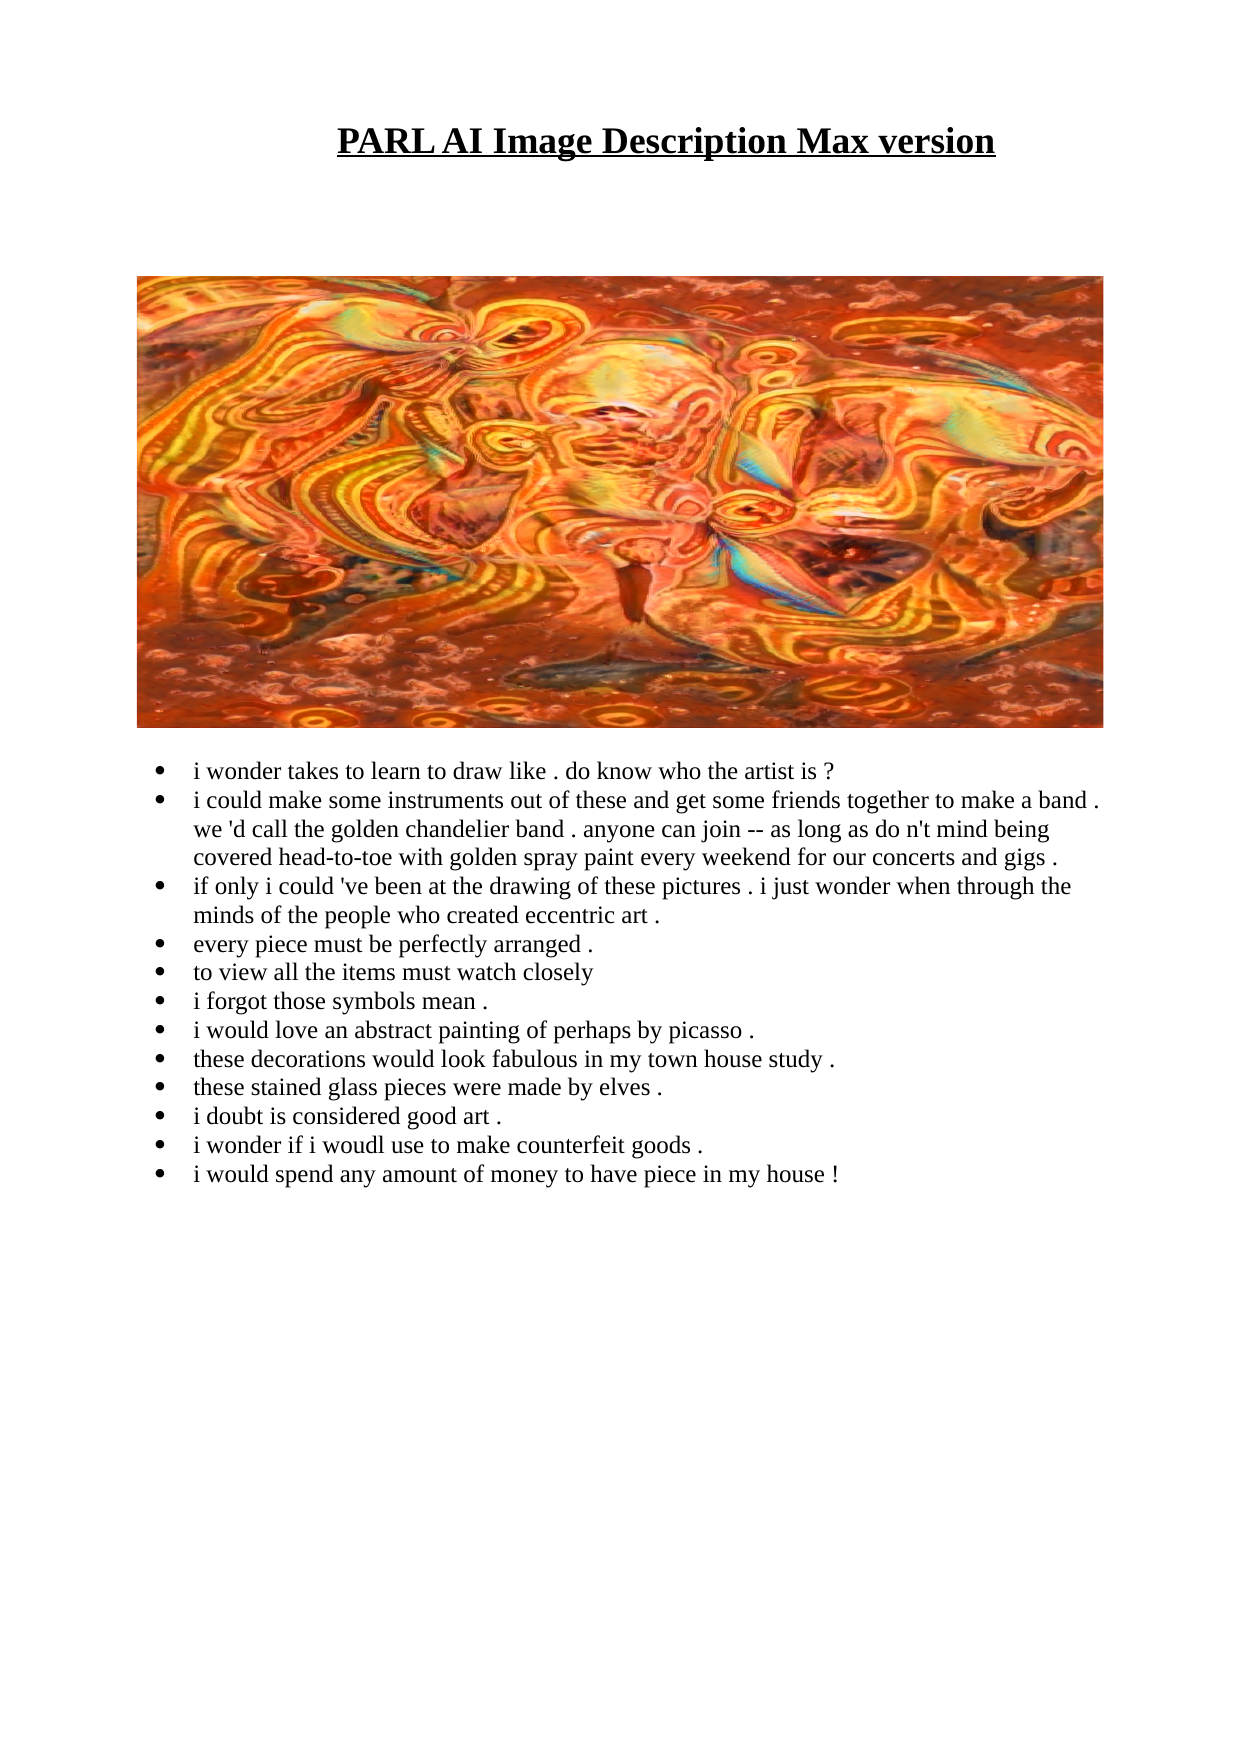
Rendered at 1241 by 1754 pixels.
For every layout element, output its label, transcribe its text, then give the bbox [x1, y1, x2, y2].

picture [136, 276, 1104, 728]
list i would spend any amount of money to have piece in my house ! [156, 1159, 1122, 1187]
list every piece must be perfectly arranged . [156, 929, 1122, 957]
list i doubt is considered good art . [156, 1101, 1122, 1130]
list to view all the items must watch closely [156, 957, 1122, 986]
list if only i could 've been at the drawing of these pictures . i just wonder when through the minds of the people who created eccentric art . [156, 871, 1122, 929]
list these decorations would look fabulous in my town house study . [156, 1044, 1122, 1072]
list i would love an abstract painting of perhaps by picasso . [156, 1015, 1122, 1044]
list i wonder takes to learn to draw like . do know who the artist is ? [156, 756, 1122, 785]
list i could make some instruments out of these and get some friends together to make a band . we 'd call the golden chandelier band . anyone can join -- as long as do n't mind being covered head-to-toe with golden spray paint every weekend for our concerts and gigs . [156, 785, 1122, 871]
list i forgot those symbols mean . [156, 986, 1122, 1015]
list i wonder if i woudl use to make counterfeit goods . [156, 1130, 1122, 1159]
list these stained glass pieces were made by elves . [156, 1072, 1122, 1101]
text PARL AI Image Description Max version [118, 118, 1122, 161]
